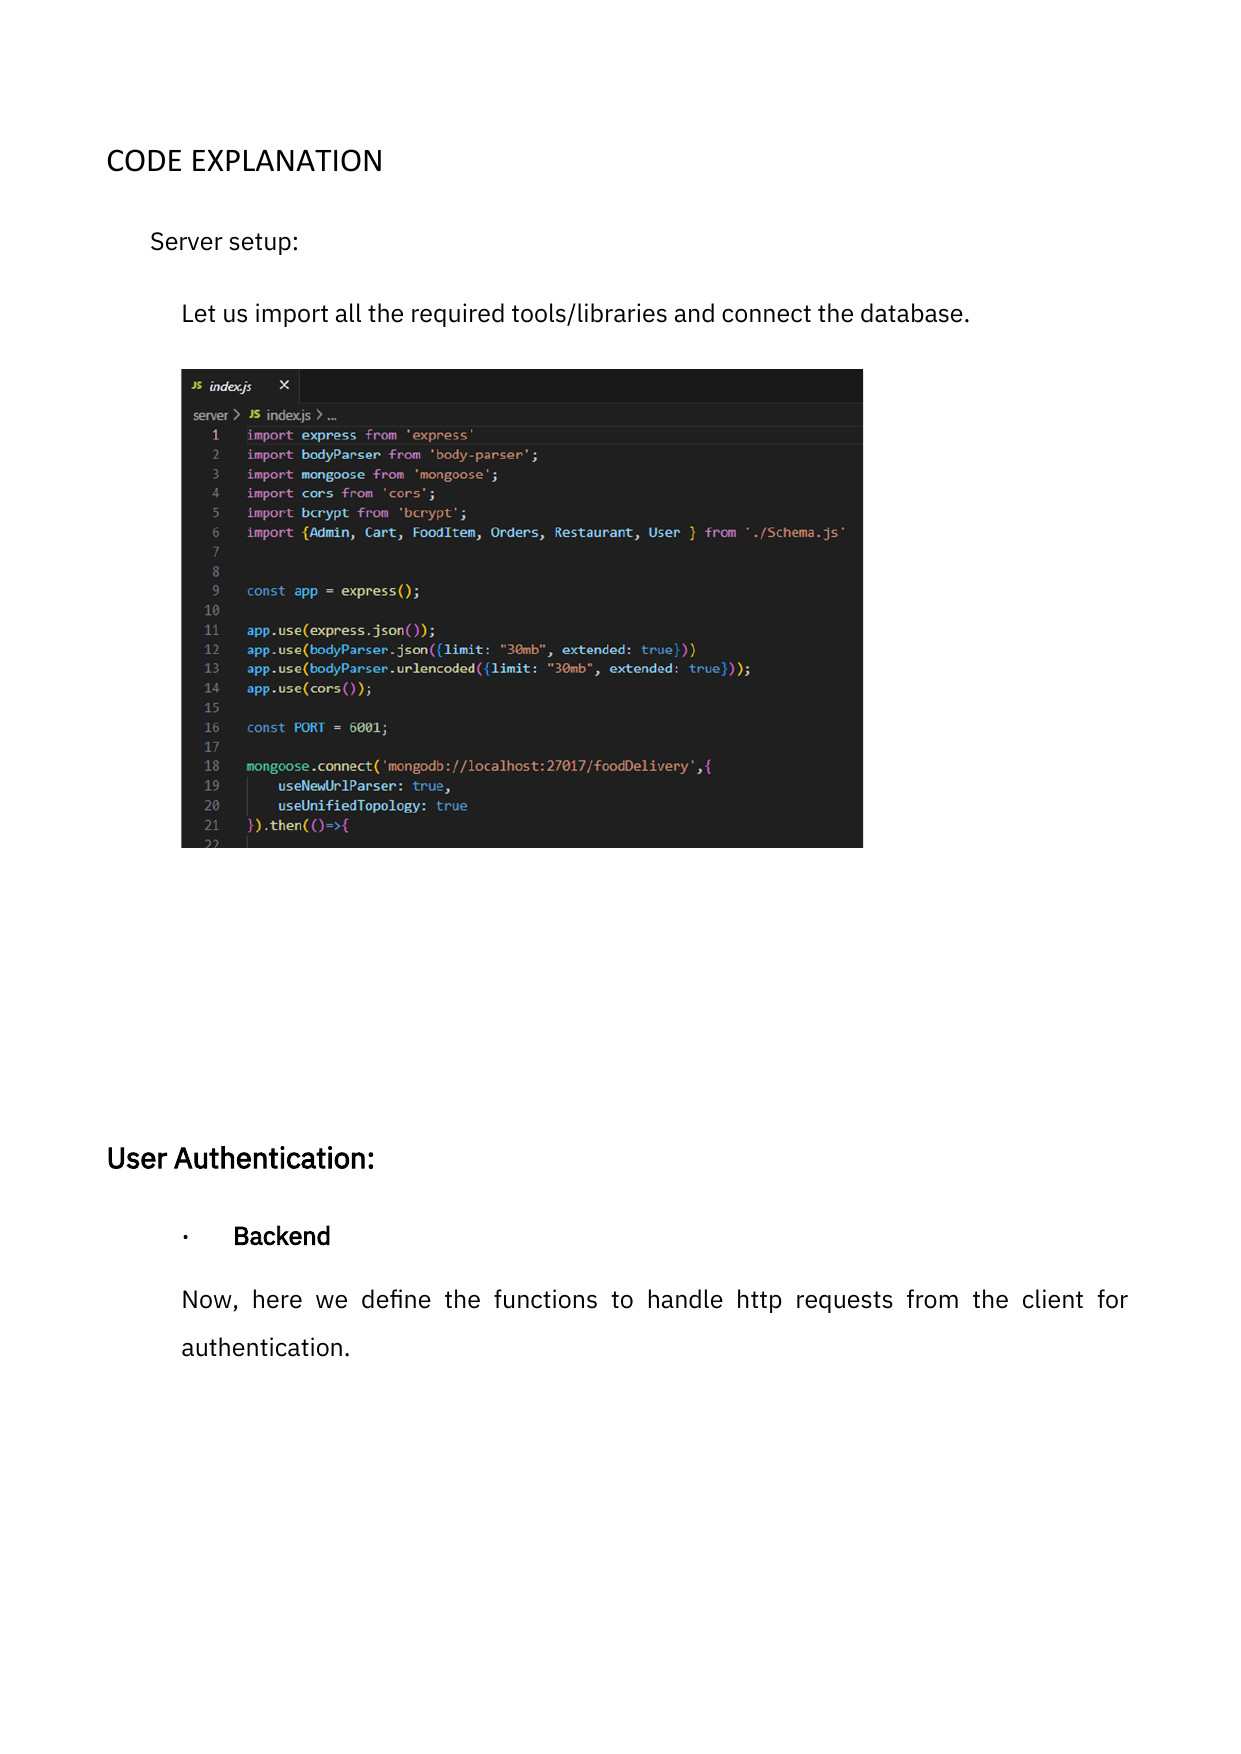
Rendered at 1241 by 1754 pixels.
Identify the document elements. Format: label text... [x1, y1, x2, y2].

text User Authentication: [106, 1138, 1130, 1176]
text · Backend [181, 1219, 1130, 1251]
text Now, here we define the functions to handle http requests from the client for authentication. [181, 1283, 1130, 1363]
picture [181, 369, 864, 848]
text Let us import all the required tools/libraries and connect the database. [150, 297, 1130, 329]
subtitle CODE EXPLANATION [106, 139, 1130, 180]
text Server setup: [150, 224, 1130, 257]
